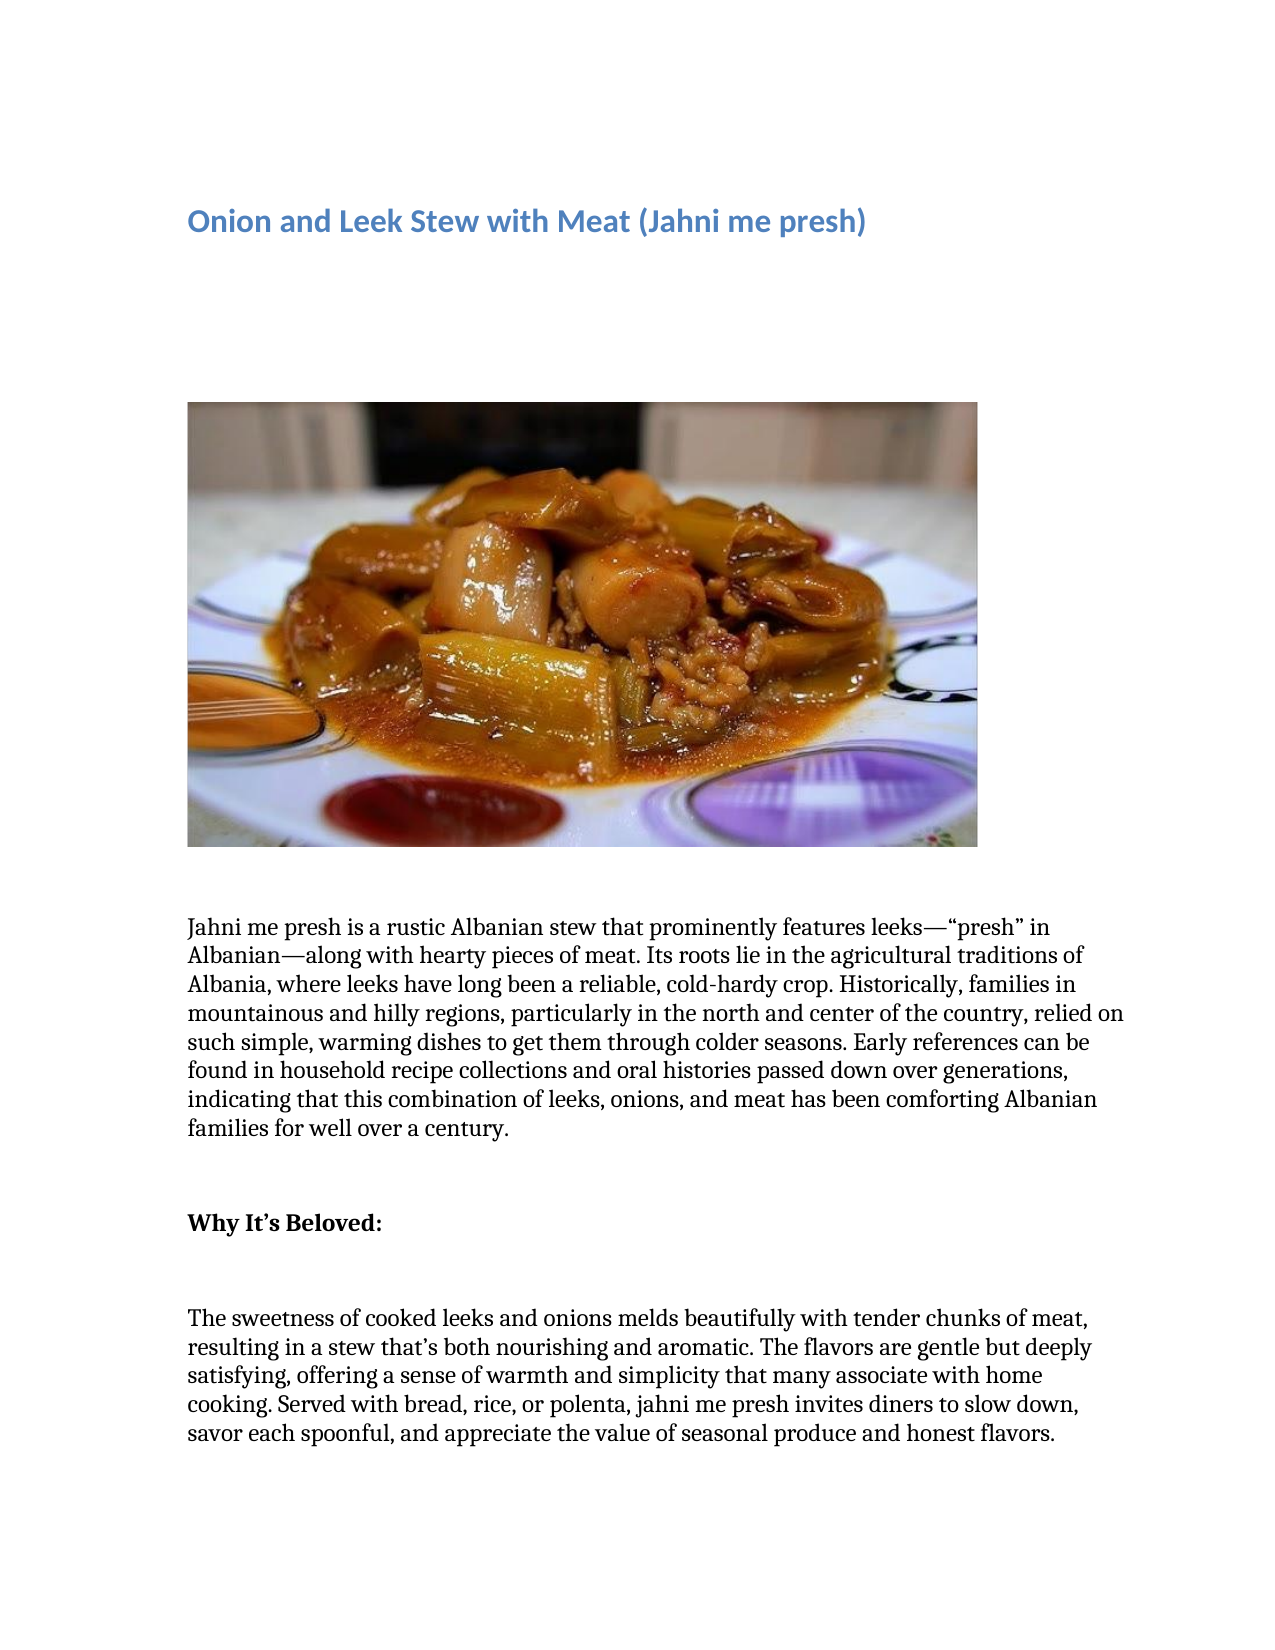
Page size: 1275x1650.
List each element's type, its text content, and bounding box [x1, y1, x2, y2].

picture [187, 402, 978, 847]
text Jahni me presh is a rustic Albanian stew that prominently features leeks—“presh” in Albanian—along with hearty pieces of meat. Its roots lie in the agricultural traditions of Albania, where leeks have long been a reliable, cold-hardy crop. Historically, families in mountainous and hilly regions, particularly in the north and center of the country, relied on such simple, warming dishes to get them through colder seasons. Early references can be found in household recipe collections and oral histories passed down over generations, indicating that this combination of leeks, onions, and meat has been comforting Albanian families for well over a century. [187, 912, 1125, 1142]
text Why It’s Beloved: [187, 1209, 1125, 1237]
text The sweetness of cooked leeks and onions melds beautifully with tender chunks of meat, resulting in a stew that’s both nourishing and aromatic. The flavors are gentle but deeply satisfying, offering a sense of warmth and simplicity that many associate with home cooking. Served with bread, rice, or polenta, jahni me presh invites diners to slow down, savor each spoonful, and appreciate the value of seasonal produce and honest flavors. [187, 1304, 1125, 1447]
subtitle Onion and Leek Stew with Meat (Jahni me presh) [187, 200, 1125, 241]
